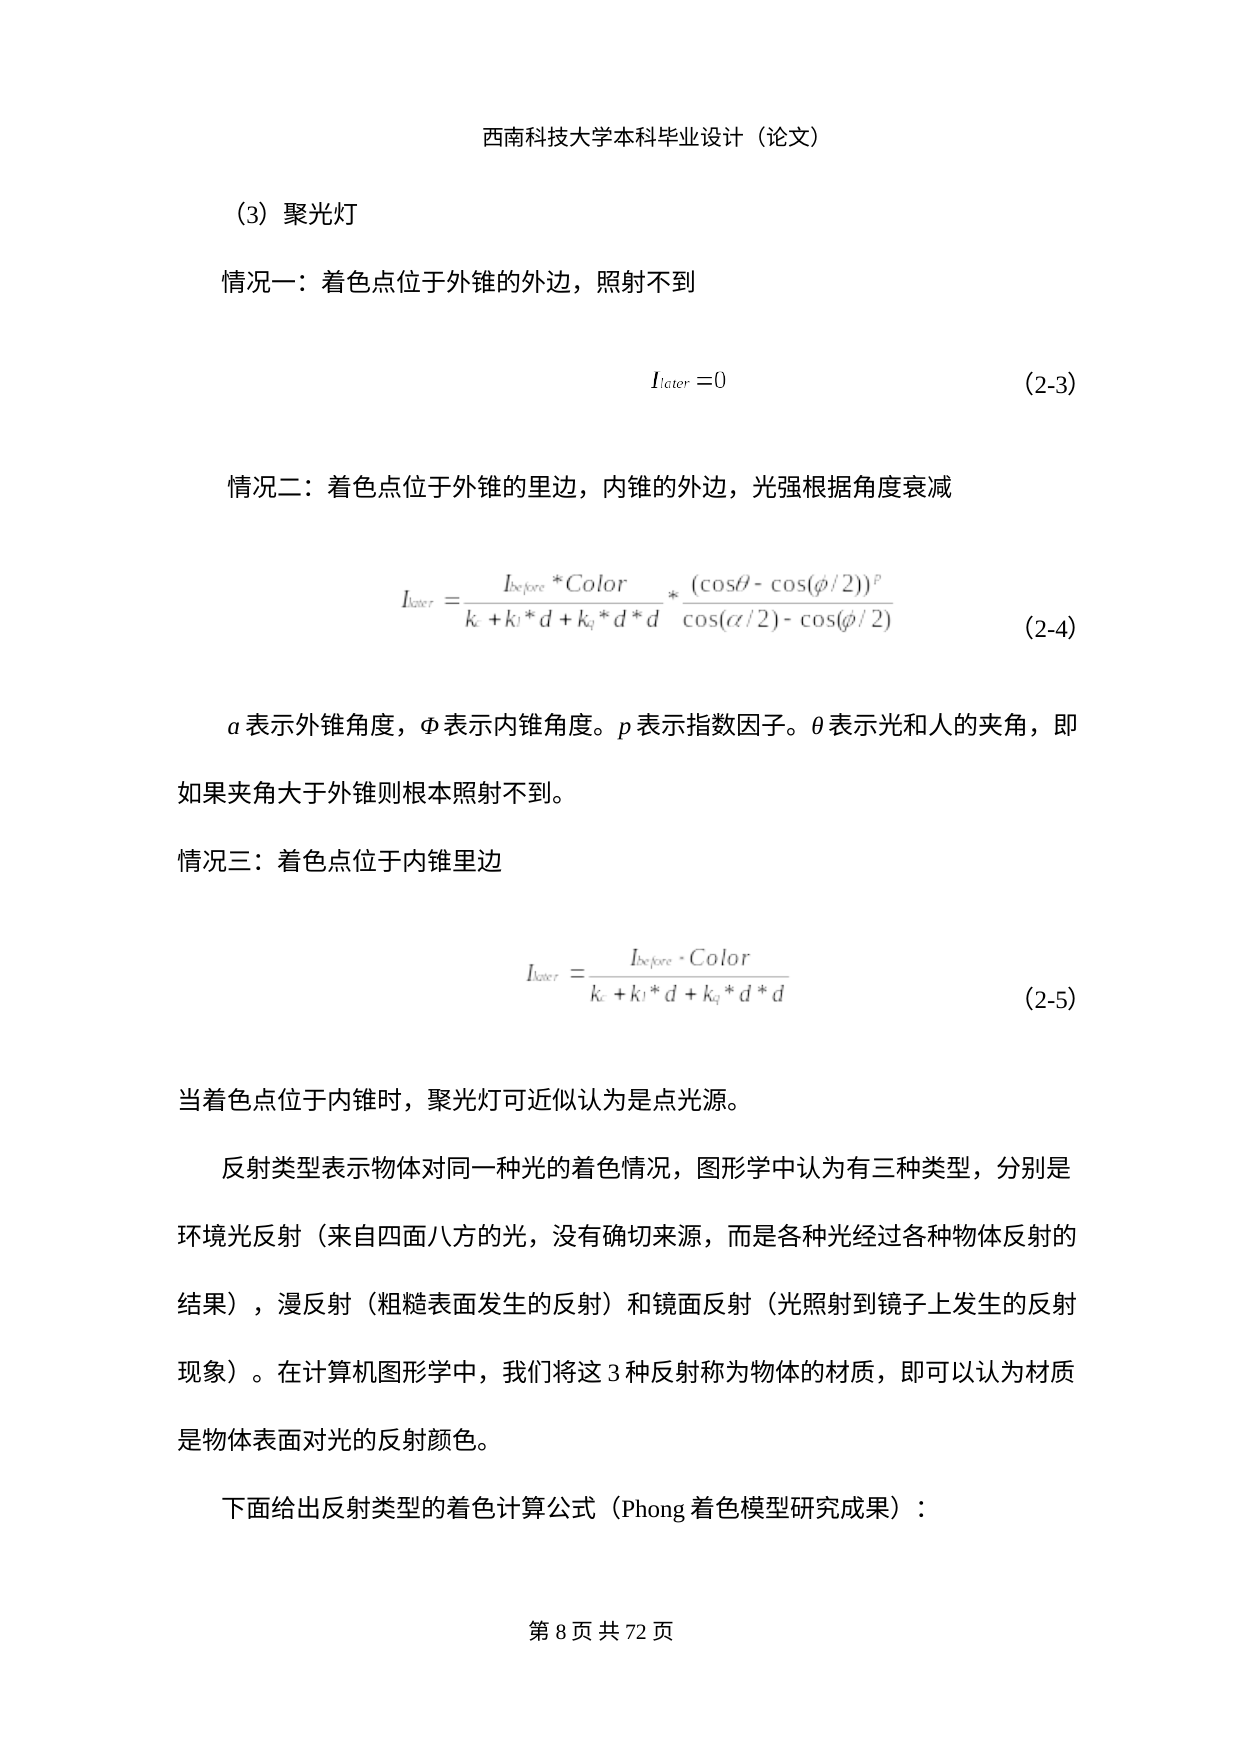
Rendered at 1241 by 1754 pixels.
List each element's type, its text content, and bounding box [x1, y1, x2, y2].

list （2-3） [177, 349, 1093, 417]
text 下面给出反射类型的着色计算公式（Phong着色模型研究成果）： [177, 1473, 1093, 1541]
text 反射类型表示物体对同一种光的着色情况，图形学中认为有三种类型，分别是环境光反射（来自四面八方的光，没有确切来源，而是各种光经过各种物体反射的结果），漫反射（粗糙表面发生的反射）和镜面反射（光照射到镜子上发生的反射现象）。在计算机图形学中，我们将这3种反射称为物体的材质，即可以认为材质是物体表面对光的反射颜色。 [177, 1132, 1093, 1473]
list 当着色点位于内锥时，聚光灯可近似认为是点光源。 [177, 1064, 1093, 1132]
list 情况一：着色点位于外锥的外边，照射不到 [221, 247, 1093, 315]
list 情况二：着色点位于外锥的里边，内锥的外边，光强根据角度衰减 [177, 451, 1093, 519]
list （2-4） [177, 553, 1093, 656]
list ɑ表示外锥角度，Φ表示内锥角度。p表示指数因子。θ表示光和人的夹角，即如果夹角大于外锥则根本照射不到。 [177, 689, 1093, 826]
list （2-5） [177, 928, 1093, 1030]
list 情况三：着色点位于内锥里边 [177, 826, 1093, 894]
list （3）聚光灯 [221, 179, 1093, 247]
